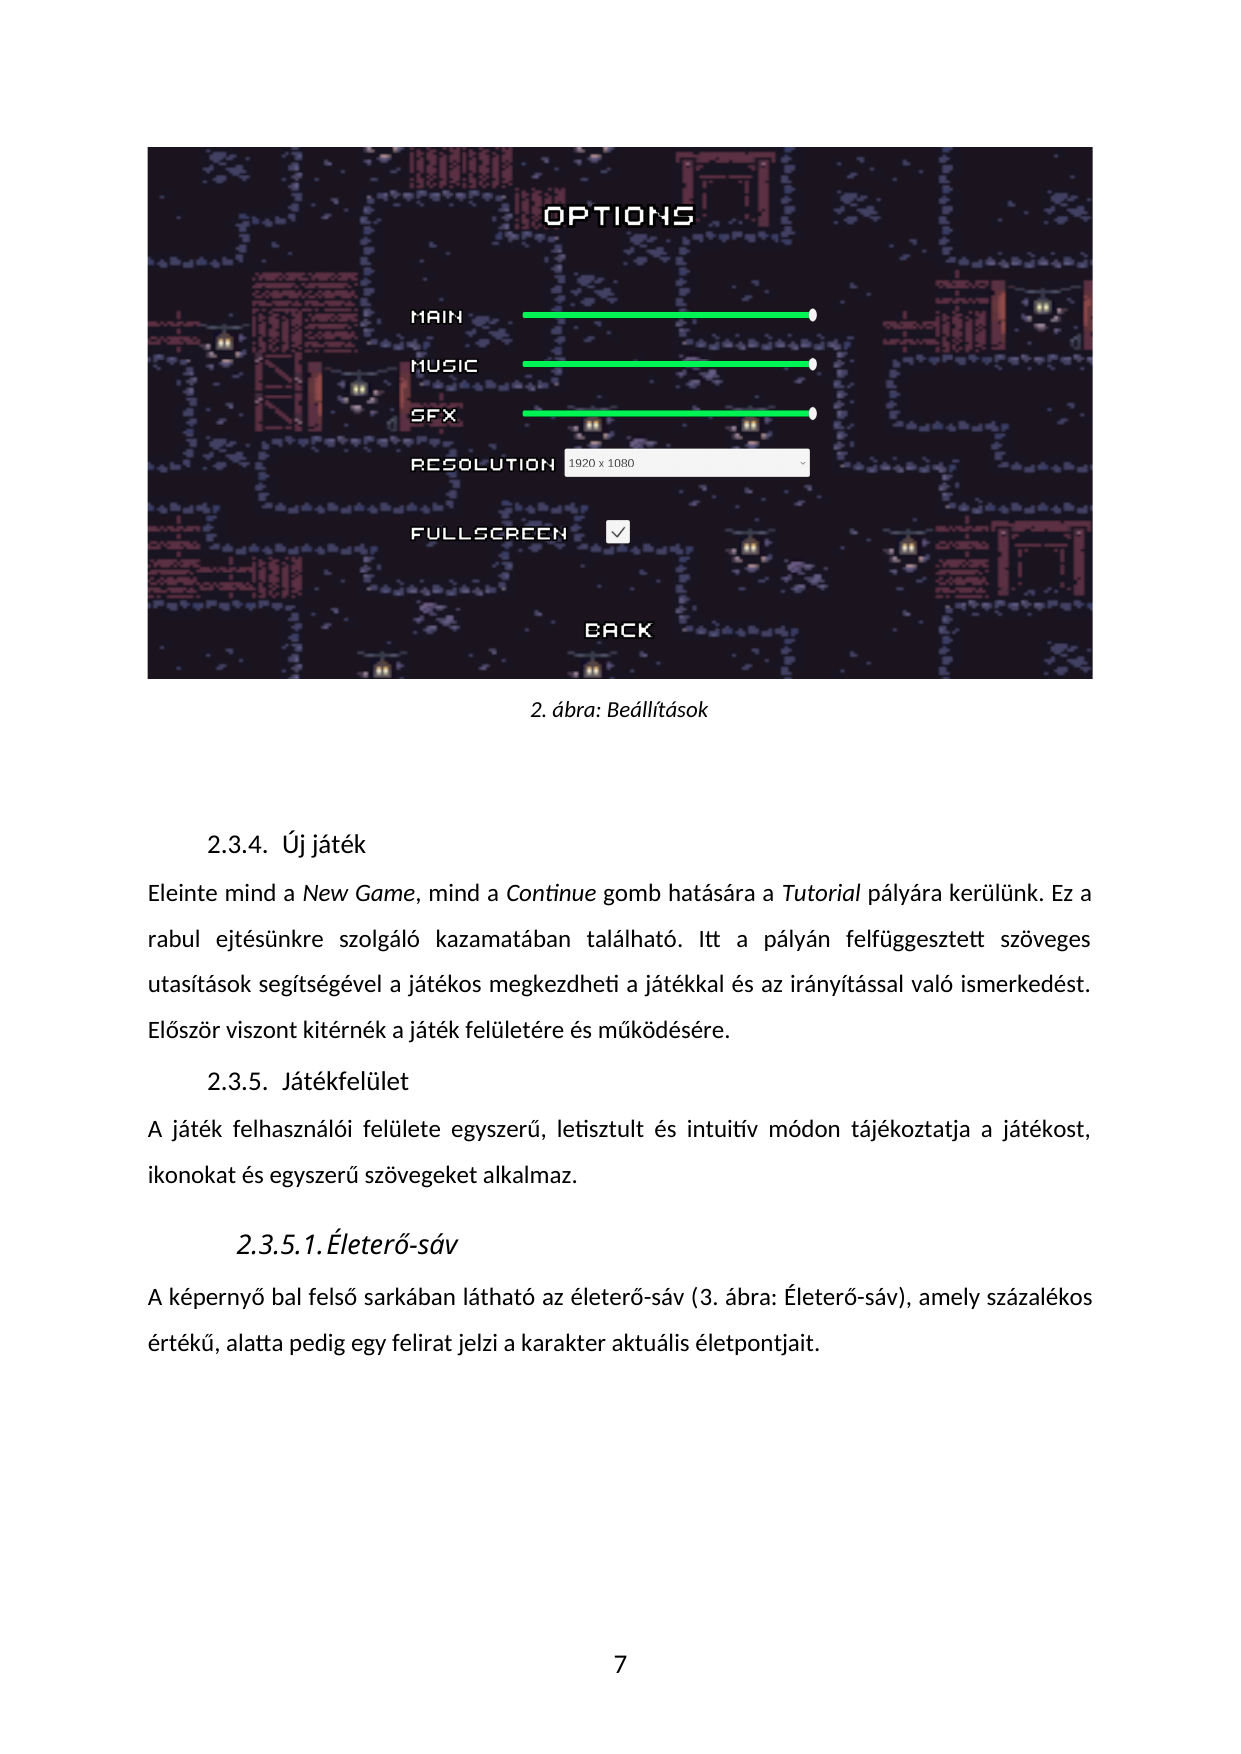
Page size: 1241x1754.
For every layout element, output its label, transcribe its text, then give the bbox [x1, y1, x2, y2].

text A képernyő bal felső sarkában látható az életerő-sáv (3. ábra: Életerő-sáv), amely százalékos értékű, alatta pedig egy felirat jelzi a karakter aktuális életpontjait. [148, 1281, 1092, 1357]
text A játék felhasználói felülete egyszerű, letisztult és intuitív módon tájékoztatja a játékost, ikonokat és egyszerű szövegeket alkalmaz. [148, 1113, 1092, 1190]
text 2. ábra: Beállítások [148, 695, 1092, 723]
subtitle Életerő-sáv [236, 1226, 1092, 1263]
picture [147, 147, 1093, 679]
text Eleinte mind a New Game, mind a Continue gomb hatására a Tutorial pályára kerülünk. Ez a rabul ejtésünkre szolgáló kazamatában található. Itt a pályán felfüggesztett szöveges utasítások segítségével a játékos megkezdheti a játékkal és az irányítással való ismerkedést. Először viszont kitérnék a játék felületére és működésére. [148, 877, 1092, 1045]
subtitle Új játék [207, 827, 1092, 861]
subtitle Játékfelület [207, 1064, 1092, 1097]
